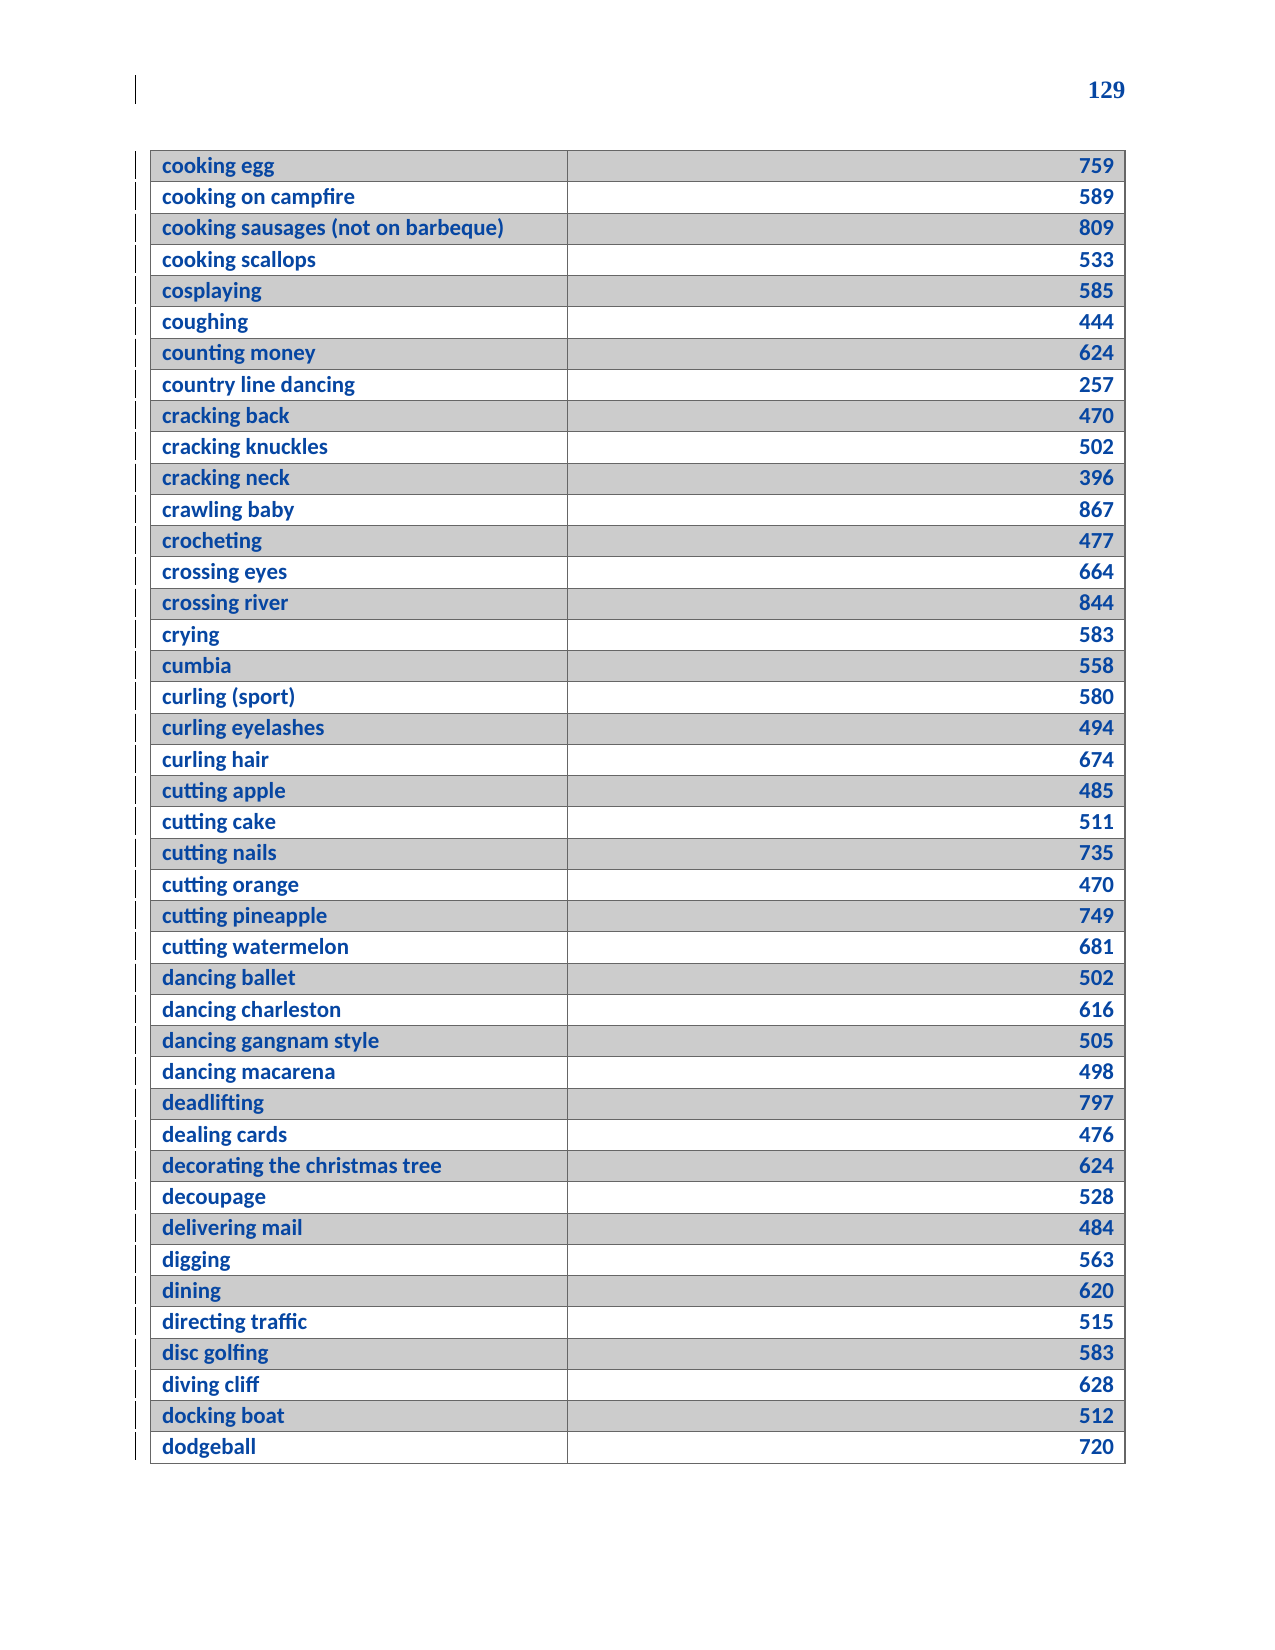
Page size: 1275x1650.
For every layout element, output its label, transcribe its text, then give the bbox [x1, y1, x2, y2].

table_cell deadlifting [151, 1089, 567, 1119]
table_cell 511 [568, 807, 1124, 837]
table_cell 512 [568, 1401, 1124, 1431]
table_cell cooking scallops [151, 245, 567, 275]
table_cell 502 [568, 964, 1124, 994]
table_cell 515 [568, 1307, 1124, 1337]
table_cell crossing river [151, 589, 567, 619]
table_cell 470 [568, 401, 1124, 431]
table_cell 681 [568, 932, 1124, 962]
table_cell cutting watermelon [151, 932, 567, 962]
table_cell 476 [568, 1120, 1124, 1150]
table_cell cutting orange [151, 870, 567, 900]
table_cell 585 [568, 276, 1124, 306]
table_cell crocheting [151, 526, 567, 556]
table_cell 624 [568, 1151, 1124, 1181]
table_cell 674 [568, 745, 1124, 775]
table_cell 444 [568, 307, 1124, 337]
table_cell coughing [151, 307, 567, 337]
table_cell dining [151, 1276, 567, 1306]
table_cell cutting cake [151, 807, 567, 837]
table_cell curling eyelashes [151, 714, 567, 744]
table_cell dancing charleston [151, 995, 567, 1025]
table_cell cutting nails [151, 839, 567, 869]
table_cell 528 [568, 1182, 1124, 1212]
table_cell cooking on campfire [151, 182, 567, 212]
table_cell 485 [568, 776, 1124, 806]
table_cell cracking back [151, 401, 567, 431]
table_cell 759 [568, 151, 1124, 181]
table_cell 502 [568, 432, 1124, 462]
table_cell cumbia [151, 651, 567, 681]
table_cell 477 [568, 526, 1124, 556]
table_cell 583 [568, 1339, 1124, 1369]
table_cell 620 [568, 1276, 1124, 1306]
table_cell decoupage [151, 1182, 567, 1212]
table_cell 580 [568, 682, 1124, 712]
table_cell diving cliff [151, 1370, 567, 1400]
table_cell country line dancing [151, 370, 567, 400]
table_cell 720 [568, 1432, 1124, 1462]
table_cell 257 [568, 370, 1124, 400]
table_cell 797 [568, 1089, 1124, 1119]
table_cell 583 [568, 620, 1124, 650]
table_cell 867 [568, 495, 1124, 525]
table_cell 749 [568, 901, 1124, 931]
table_cell cooking egg [151, 151, 567, 181]
table_cell crying [151, 620, 567, 650]
table_cell decorating the christmas tree [151, 1151, 567, 1181]
table_cell dodgeball [151, 1432, 567, 1462]
table_cell 628 [568, 1370, 1124, 1400]
table_cell 484 [568, 1214, 1124, 1244]
table_cell disc golfing [151, 1339, 567, 1369]
table_cell 470 [568, 870, 1124, 900]
table_cell 809 [568, 214, 1124, 244]
table_cell cutting pineapple [151, 901, 567, 931]
table_cell counting money [151, 339, 567, 369]
table_cell 563 [568, 1245, 1124, 1275]
table_cell crawling baby [151, 495, 567, 525]
table_cell directing traffic [151, 1307, 567, 1337]
table_cell 735 [568, 839, 1124, 869]
table_cell 505 [568, 1026, 1124, 1056]
table_cell cracking neck [151, 464, 567, 494]
table_cell dealing cards [151, 1120, 567, 1150]
table_cell 494 [568, 714, 1124, 744]
table_cell curling hair [151, 745, 567, 775]
table_cell delivering mail [151, 1214, 567, 1244]
table_cell digging [151, 1245, 567, 1275]
table_cell 533 [568, 245, 1124, 275]
table_cell 589 [568, 182, 1124, 212]
table_cell 558 [568, 651, 1124, 681]
table_cell cosplaying [151, 276, 567, 306]
table_cell cracking knuckles [151, 432, 567, 462]
table_cell crossing eyes [151, 557, 567, 587]
table_cell curling (sport) [151, 682, 567, 712]
table_cell 844 [568, 589, 1124, 619]
table_cell docking boat [151, 1401, 567, 1431]
table_cell 664 [568, 557, 1124, 587]
table_cell cutting apple [151, 776, 567, 806]
table_cell 616 [568, 995, 1124, 1025]
table_cell 498 [568, 1057, 1124, 1087]
table_cell cooking sausages (not on barbeque) [151, 214, 567, 244]
table_cell 396 [568, 464, 1124, 494]
table_cell dancing ballet [151, 964, 567, 994]
table_cell dancing macarena [151, 1057, 567, 1087]
table_cell dancing gangnam style [151, 1026, 567, 1056]
table_cell 624 [568, 339, 1124, 369]
